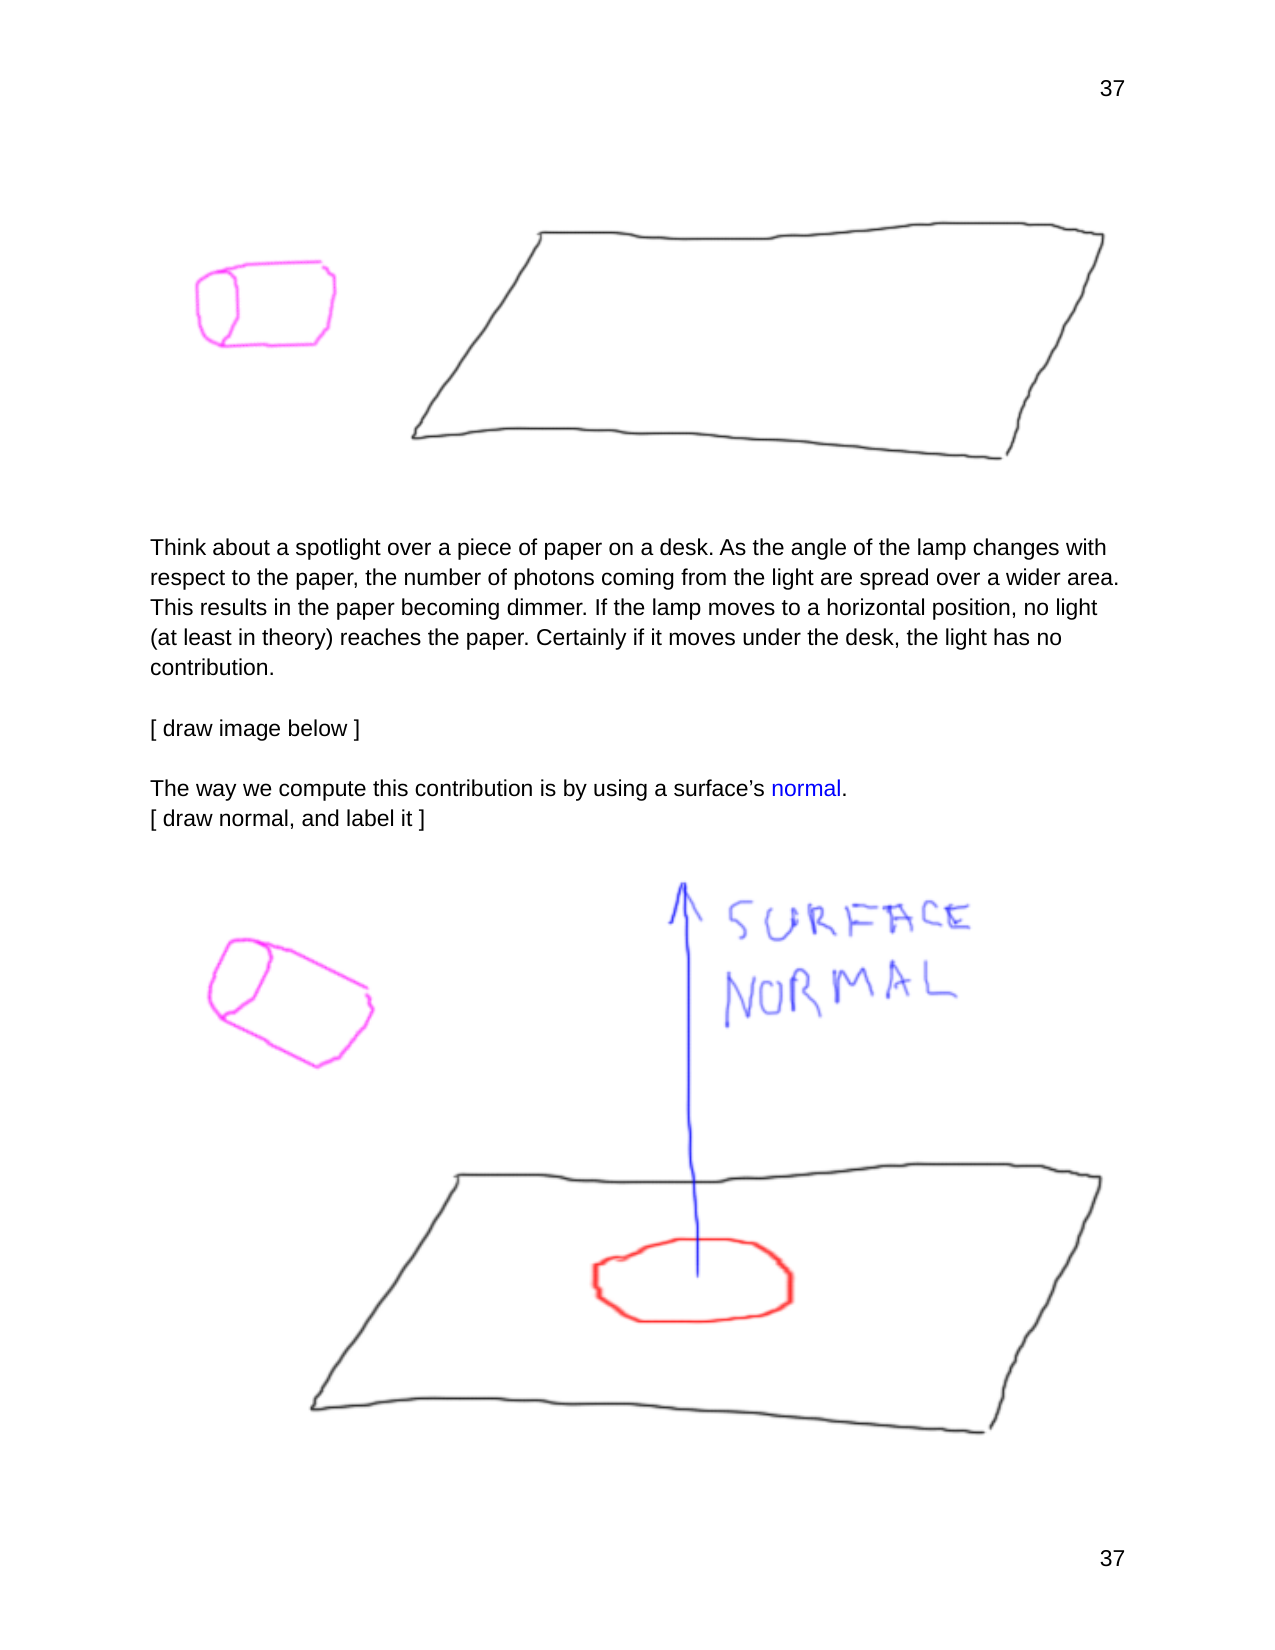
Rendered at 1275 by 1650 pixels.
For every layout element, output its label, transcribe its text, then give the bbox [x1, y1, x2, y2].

text [ draw image below ] [150, 715, 1125, 741]
picture [168, 150, 1196, 530]
text [ draw normal, and label it ] [150, 805, 1125, 832]
text Think about a spotlight over a piece of paper on a desk. As the angle of the lamp changes with respect to the paper, the number of photons coming from the light are spread over a wider area. This results in the paper becoming dimmer. If the lamp moves to a horizontal position, no light (at least in theory) reaches the paper. Certainly if it moves under the desk, the light has no contribution. [150, 533, 1125, 681]
text The way we compute this contribution is by using a surface’s normal. [150, 775, 1125, 802]
picture [168, 865, 1119, 1482]
